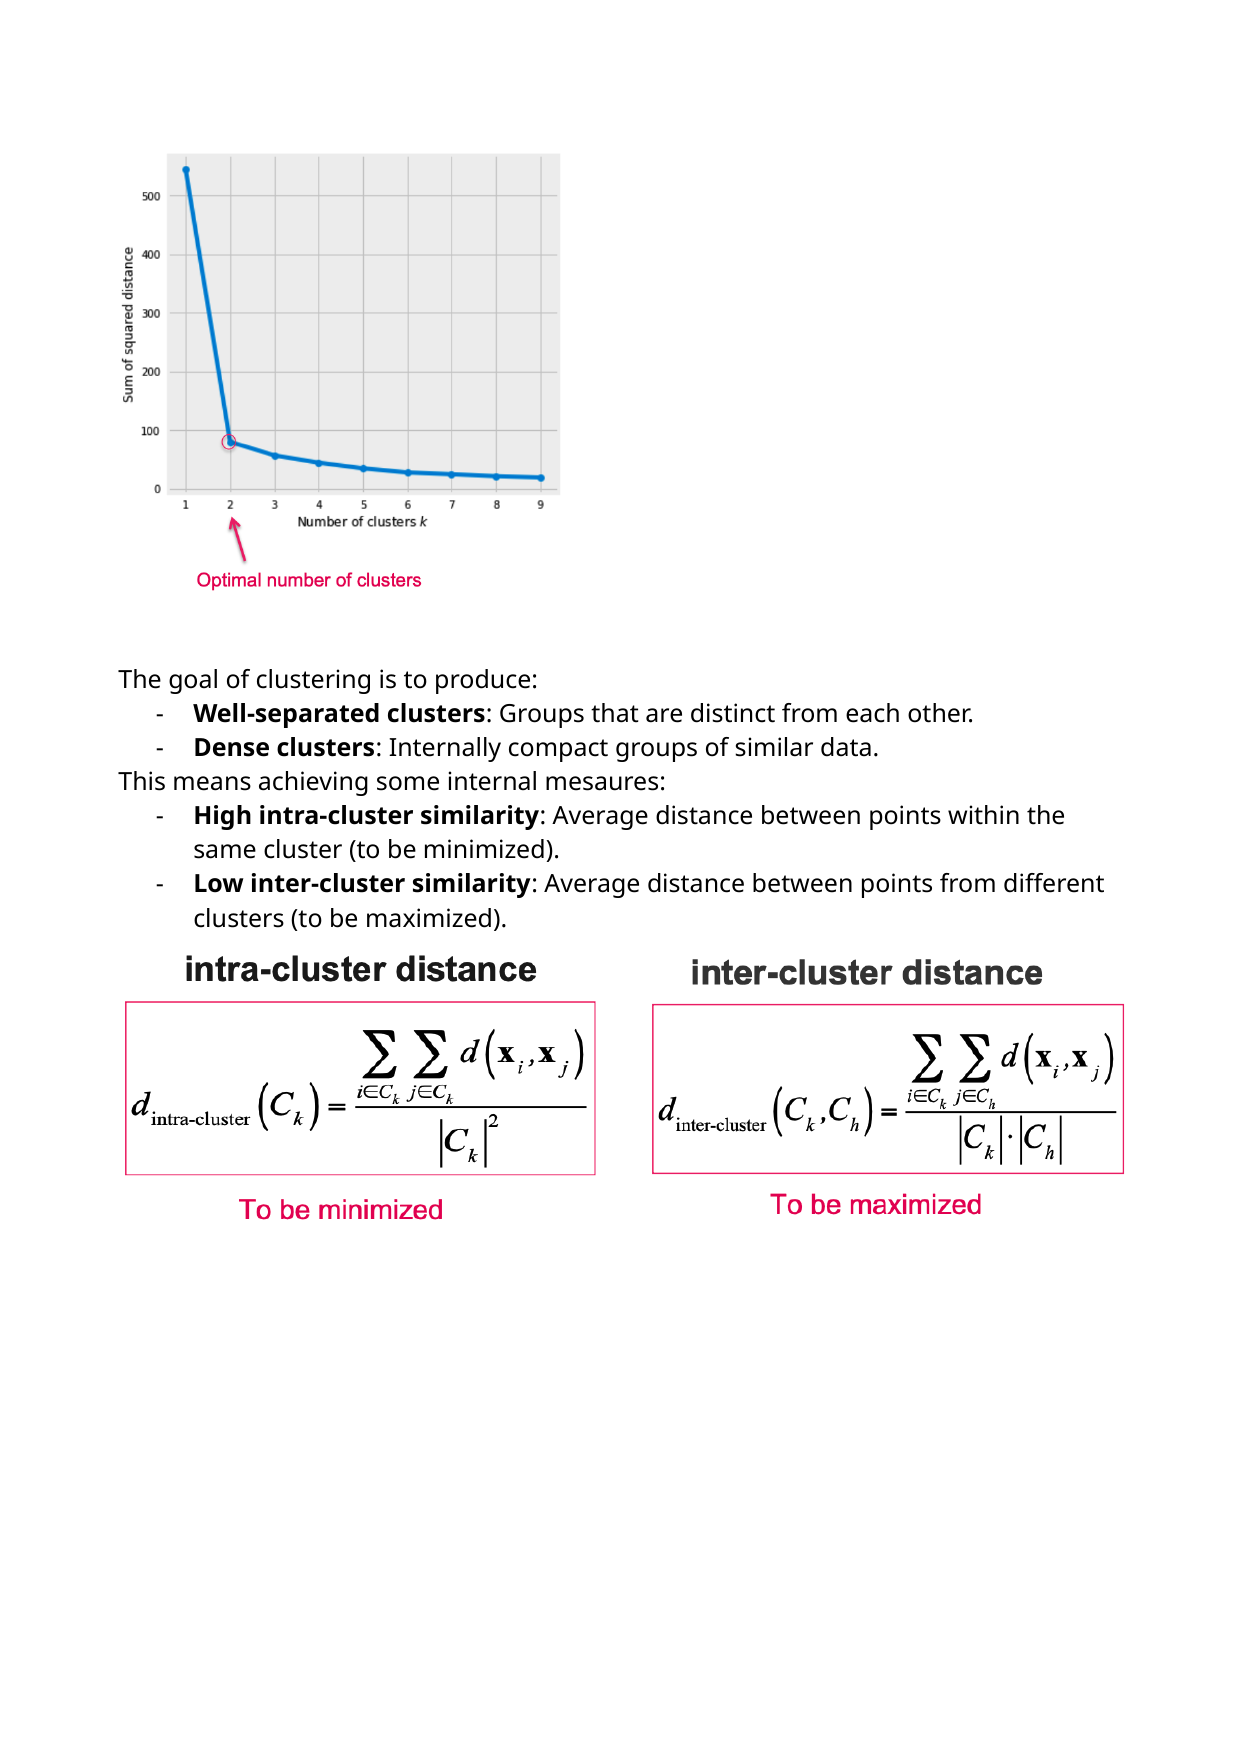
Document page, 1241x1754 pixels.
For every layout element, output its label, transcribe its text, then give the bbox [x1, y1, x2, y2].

list High intra-cluster similarity: Average distance between points within the same cluster (to be minimized). [156, 798, 1122, 866]
list Well-separated clusters: Groups that are distinct from each other. [156, 696, 1122, 730]
picture [118, 934, 1129, 1231]
text The goal of clustering is to produce: [118, 662, 1122, 696]
list Dense clusters: Internally compact groups of similar data. [156, 730, 1122, 764]
picture [118, 147, 569, 594]
list Low inter-cluster similarity: Average distance between points from different clusters (to be maximized). [156, 866, 1122, 934]
text This means achieving some internal mesaures: [118, 764, 1122, 798]
